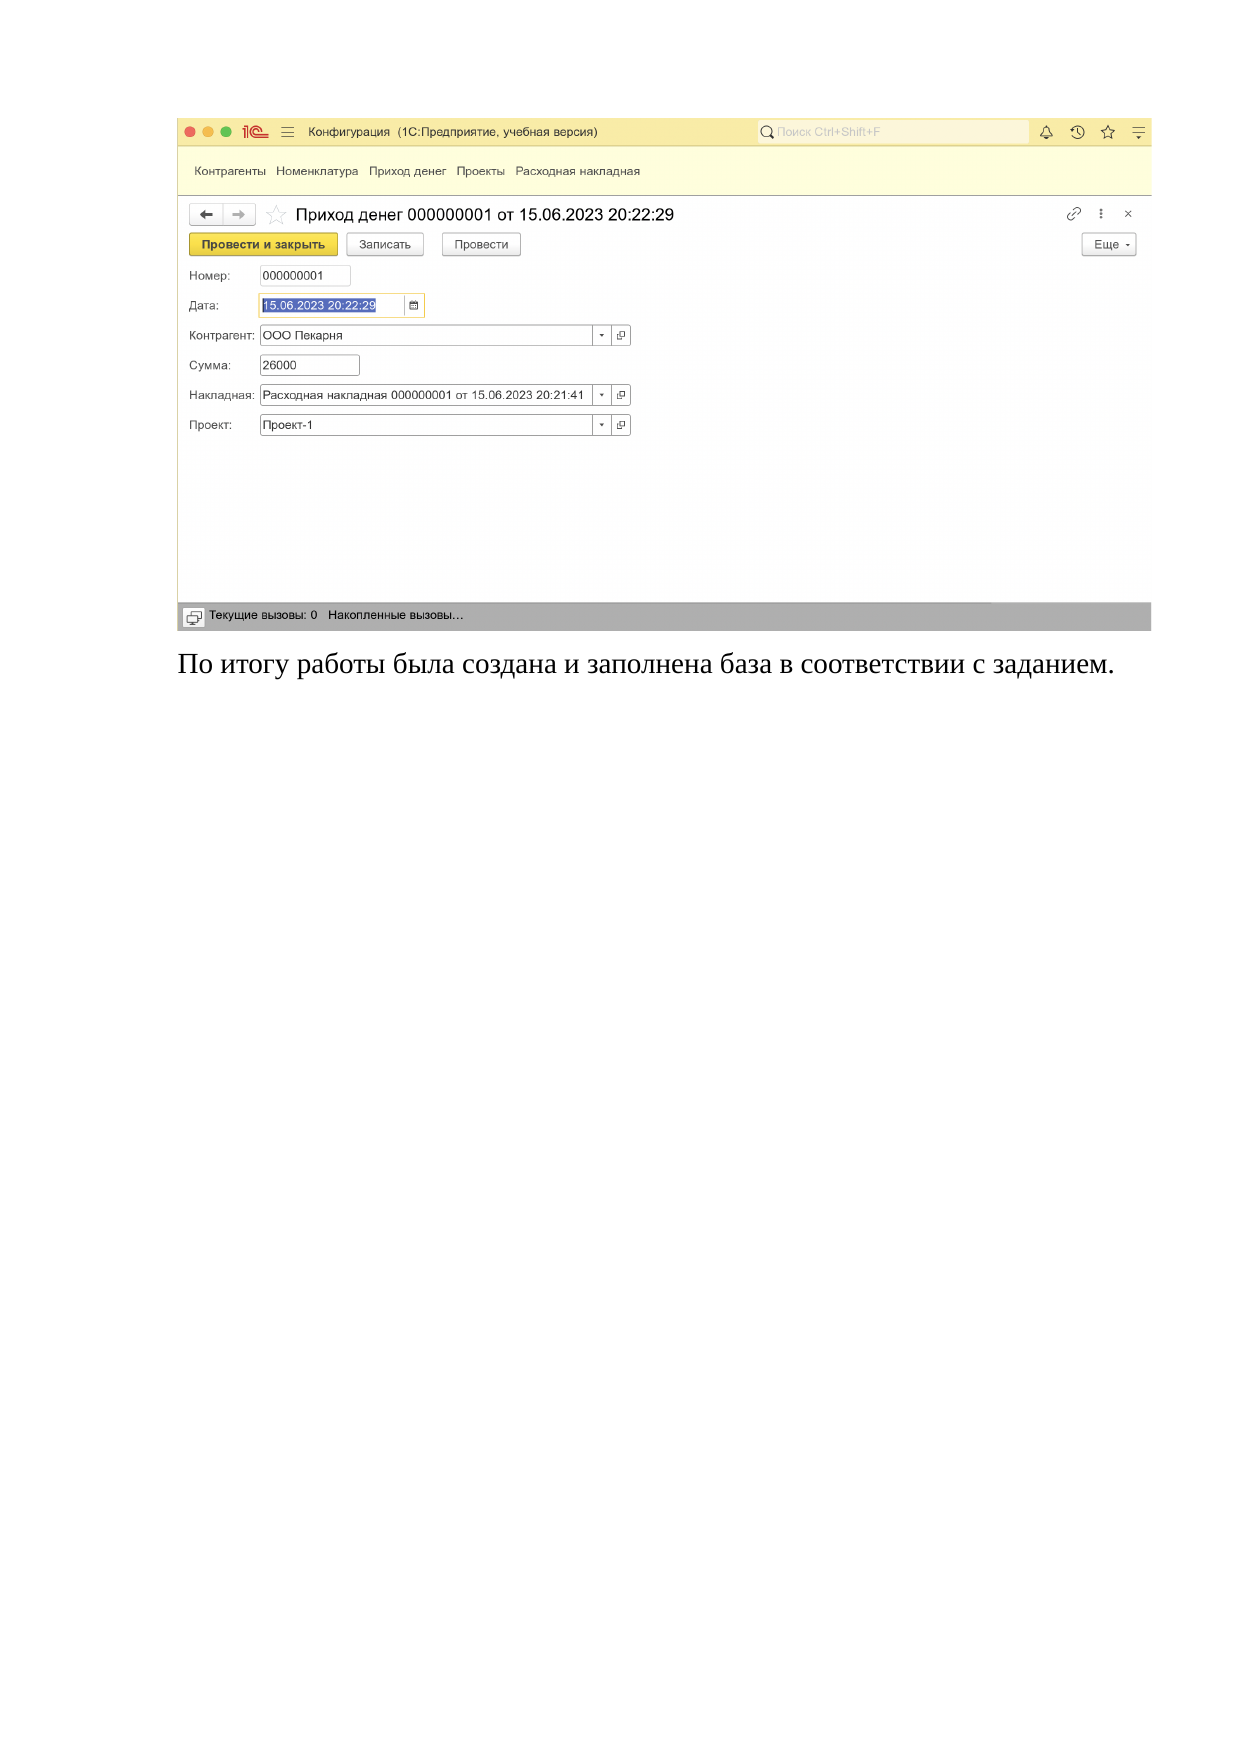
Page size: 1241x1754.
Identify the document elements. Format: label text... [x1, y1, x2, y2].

picture [177, 118, 1152, 631]
text По итогу работы была создана и заполнена база в соответствии с заданием. [177, 646, 1152, 679]
